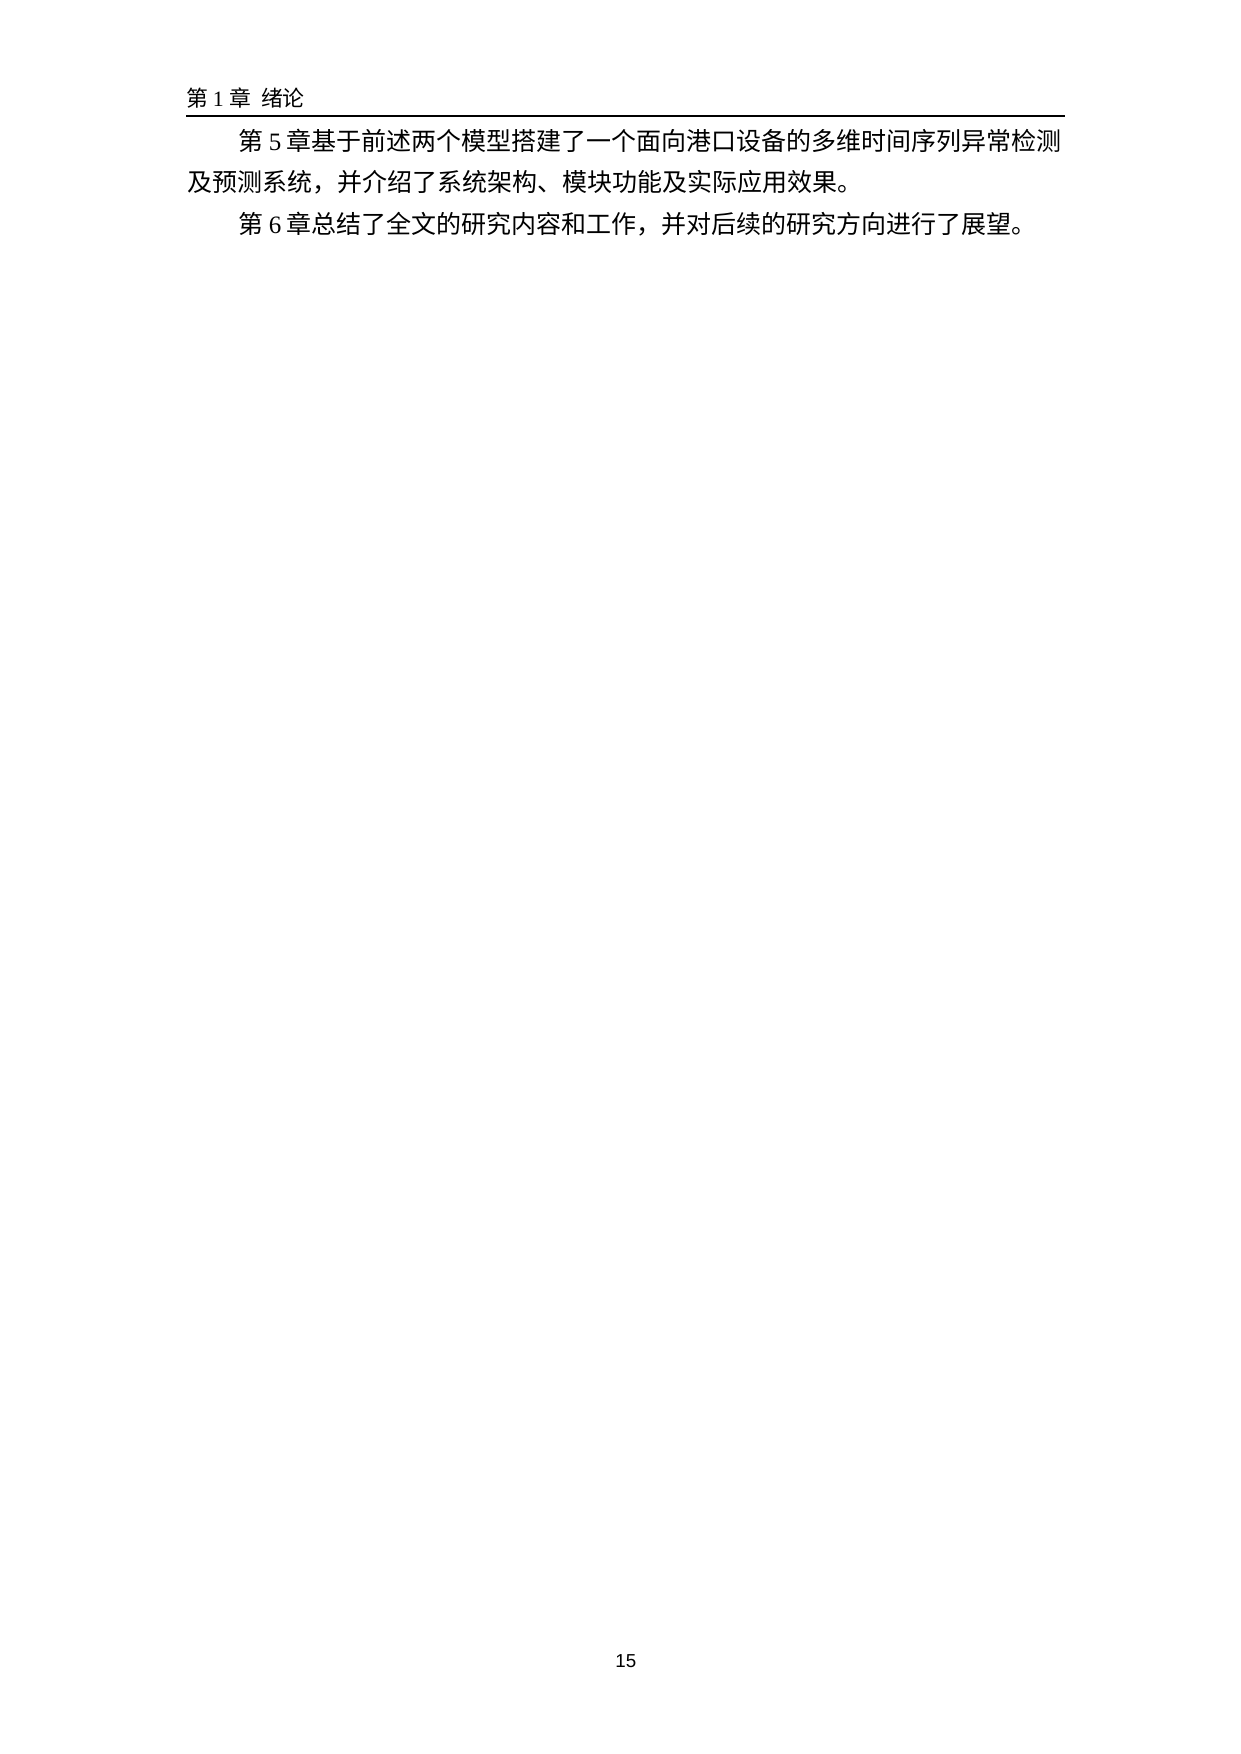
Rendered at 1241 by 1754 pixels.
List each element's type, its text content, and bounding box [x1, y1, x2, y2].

text 第5章基于前述两个模型搭建了一个面向港口设备的多维时间序列异常检测及预测系统，并介绍了系统架构、模块功能及实际应用效果。 [188, 117, 1063, 200]
text 第6章总结了全文的研究内容和工作，并对后续的研究方向进行了展望。 [188, 200, 1063, 242]
